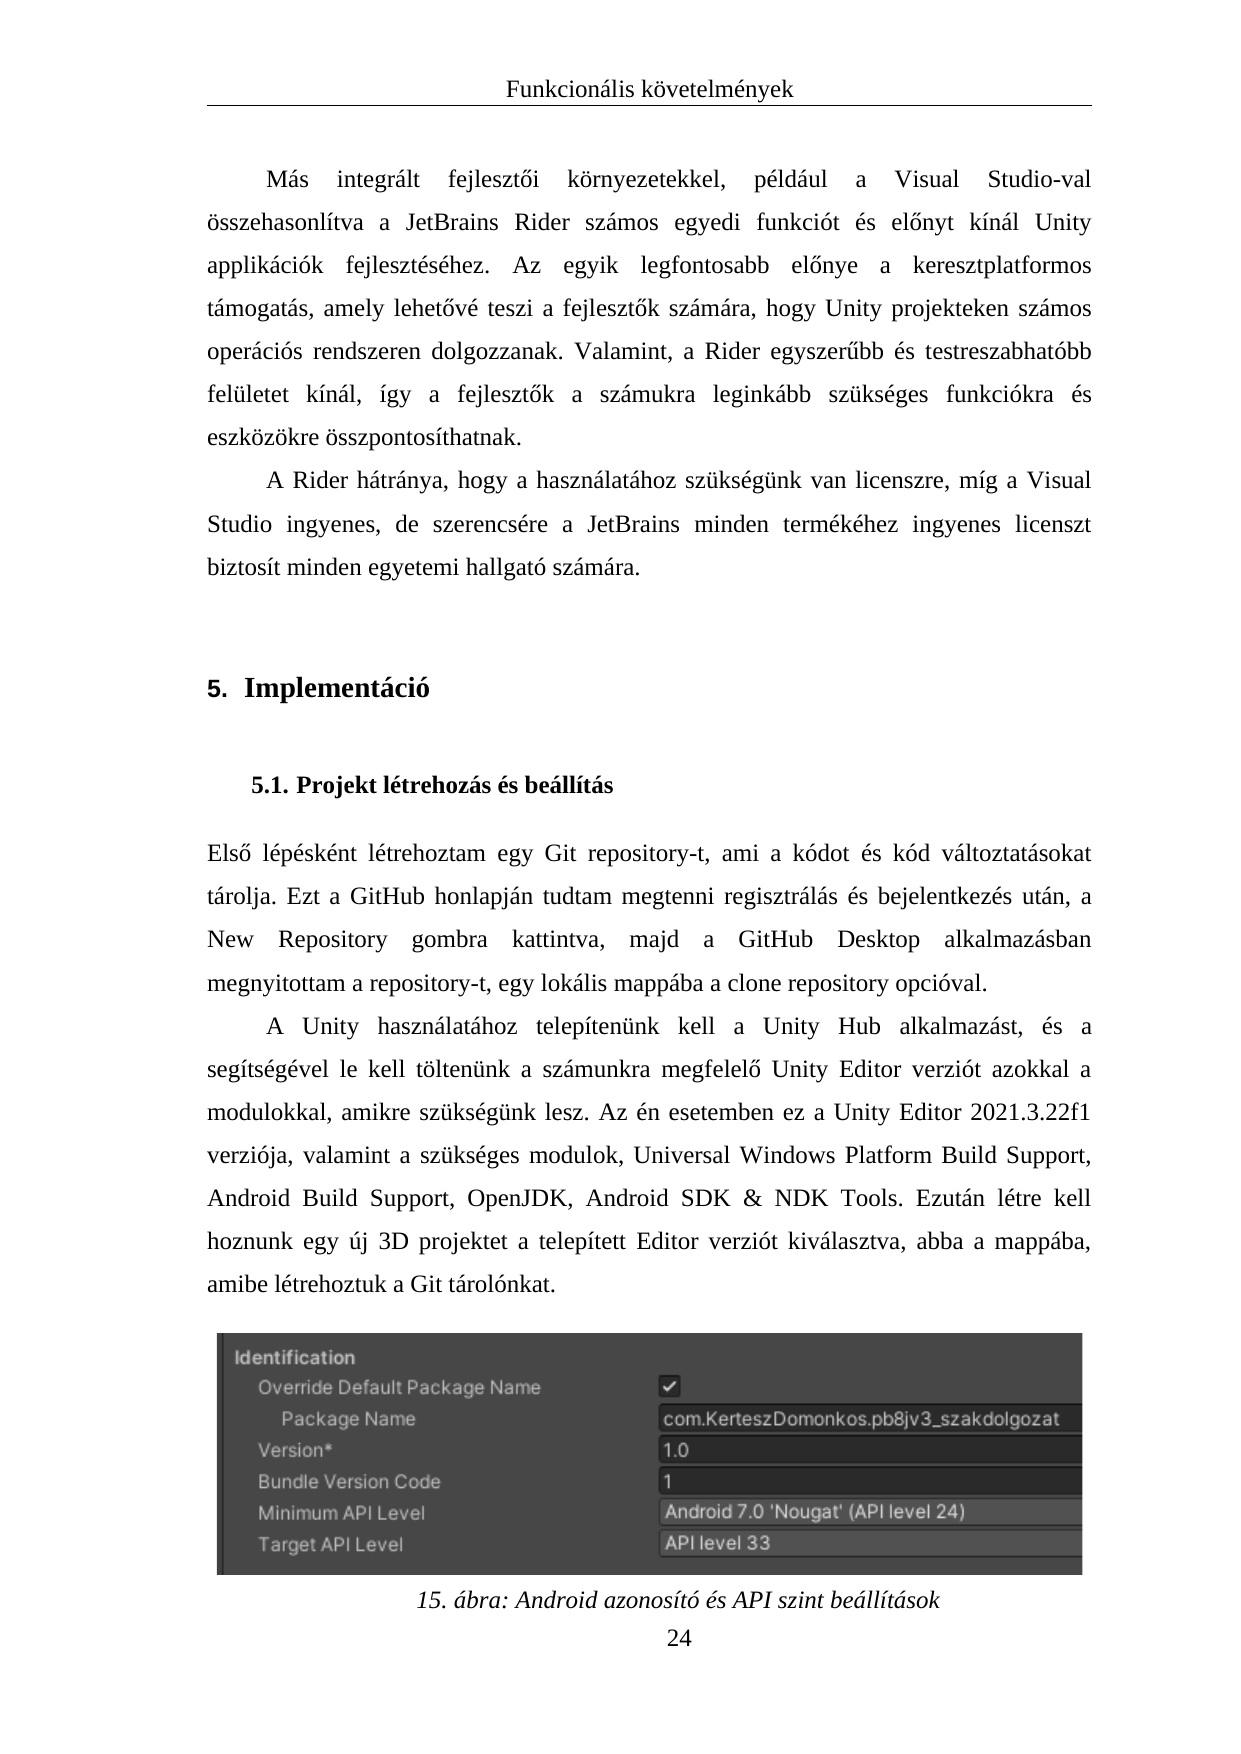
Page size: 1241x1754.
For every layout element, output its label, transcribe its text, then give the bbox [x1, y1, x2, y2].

subtitle Implementáció [207, 670, 1092, 703]
subtitle Projekt létrehozás és beállítás [251, 770, 1092, 799]
text Első lépésként létrehoztam egy Git repository-t, ami a kódot és kód változtatásokat tárolja. Ezt a GitHub honlapján tudtam megtenni regisztrálás és bejelentkezés után, a New Repository gombra kattintva, majd a GitHub Desktop alkalmazásban megnyitottam a repository-t, egy lokális mappába a clone repository opcióval. [207, 838, 1092, 996]
text A Rider hátránya, hogy a használatához szükségünk van licenszre, míg a Visual Studio ingyenes, de szerencsére a JetBrains minden termékéhez ingyenes licenszt biztosít minden egyetemi hallgató számára. [207, 466, 1092, 581]
picture [216, 1333, 1083, 1575]
text Más integrált fejlesztői környezetekkel, például a Visual Studio-val összehasonlítva a JetBrains Rider számos egyedi funkciót és előnyt kínál Unity applikációk fejlesztéséhez. Az egyik legfontosabb előnye a keresztplatformos támogatás, amely lehetővé teszi a fejlesztők számára, hogy Unity projekteken számos operációs rendszeren dolgozzanak. Valamint, a Rider egyszerűbb és testreszabhatóbb felületet kínál, így a fejlesztők a számukra leginkább szükséges funkciókra és eszközökre összpontosíthatnak. [207, 164, 1092, 451]
text A Unity használatához telepítenünk kell a Unity Hub alkalmazást, és a segítségével le kell töltenünk a számunkra megfelelő Unity Editor verziót azokkal a modulokkal, amikre szükségünk lesz. Az én esetemben ez a Unity Editor 2021.3.22f1 verziója, valamint a szükséges modulok, Universal Windows Platform Build Support, Android Build Support, OpenJDK, Android SDK & NDK Tools. Ezután létre kell hoznunk egy új 3D projektet a telepített Editor verziót kiválasztva, abba a mappába, amibe létrehoztuk a Git tárolónkat. [207, 1011, 1092, 1298]
